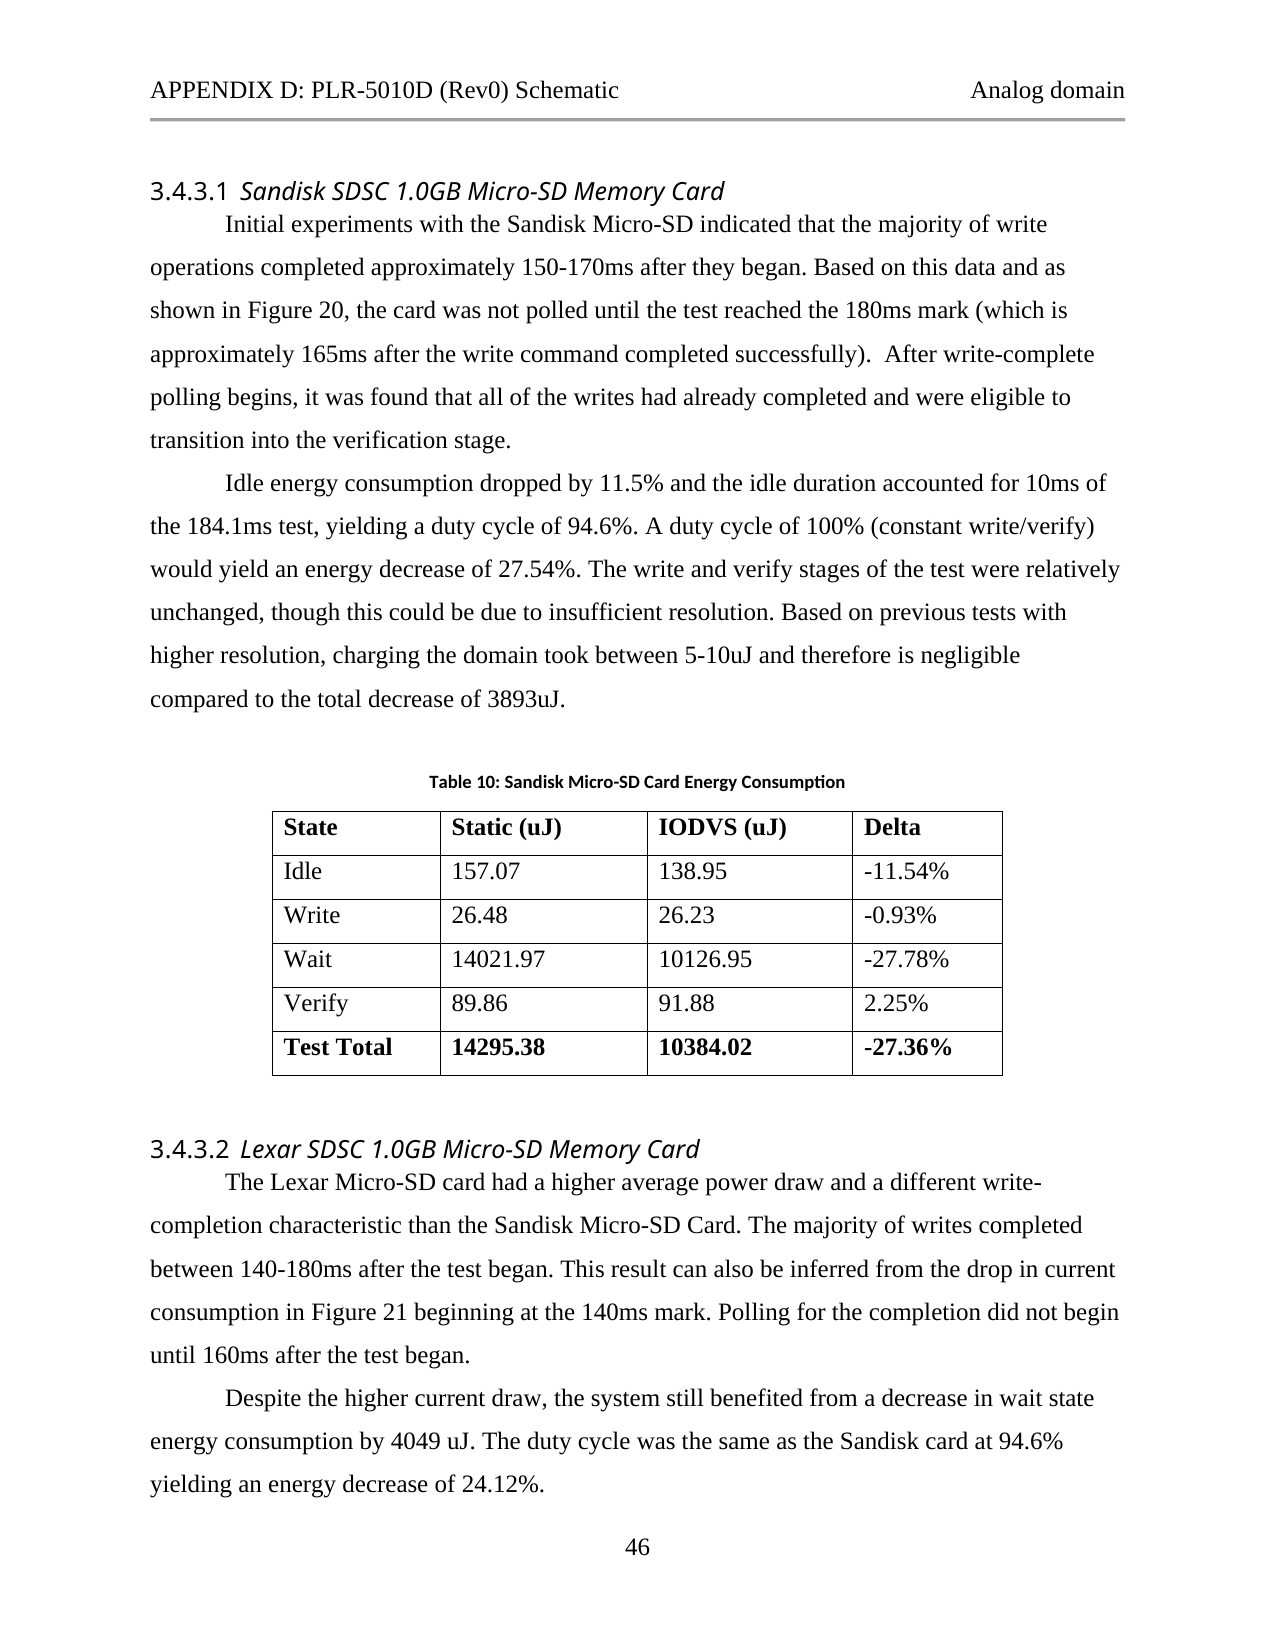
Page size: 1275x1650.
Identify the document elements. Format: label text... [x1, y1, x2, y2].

text Table 10: Sandisk Micro-SD Card Energy Consumption [150, 770, 1125, 793]
text Initial experiments with the Sandisk Micro-SD indicated that the majority of write operations completed approximately 150-170ms after they began. Based on this data and as shown in Figure 20, the card was not polled until the test reached the 180ms mark (which is approximately 165ms after the write command completed successfully). After write-complete polling begins, it was found that all of the writes had already completed and were eligible to transition into the verification stage. [150, 209, 1125, 454]
table_header Delta [853, 812, 1002, 855]
table_cell -11.54% [853, 856, 1002, 899]
table_cell 10384.02 [648, 1032, 852, 1075]
text Idle energy consumption dropped by 11.5% and the idle duration accounted for 10ms of the 184.1ms test, yielding a duty cycle of 94.6%. A duty cycle of 100% (constant write/verify) would yield an energy decrease of 27.54%. The write and verify stages of the test were relatively unchanged, though this could be due to insufficient resolution. Based on previous tests with higher resolution, charging the domain took between 5-10uJ and therefore is negligible compared to the total decrease of 3893uJ. [150, 468, 1125, 712]
table_cell -27.36% [853, 1032, 1002, 1075]
table_header IODVS (uJ) [648, 812, 852, 855]
text The Lexar Micro-SD card had a higher average power draw and a different write-completion characteristic than the Sandisk Micro-SD Card. The majority of writes completed between 140-180ms after the test began. This result can also be inferred from the drop in current consumption in Figure 21 beginning at the 140ms mark. Polling for the completion did not begin until 160ms after the test began. [150, 1167, 1125, 1369]
table_cell Write [273, 900, 440, 943]
table_cell 26.48 [441, 900, 647, 943]
subtitle Sandisk SDSC 1.0GB Micro-SD Memory Card [150, 174, 1125, 208]
table_cell 157.07 [441, 856, 647, 899]
subtitle Lexar SDSC 1.0GB Micro-SD Memory Card [150, 1132, 1125, 1166]
table_header State [273, 812, 440, 855]
table_cell Idle [273, 856, 440, 899]
table_cell 14021.97 [441, 944, 647, 987]
table_cell Verify [273, 988, 440, 1031]
table_cell 10126.95 [648, 944, 852, 987]
table_header Static (uJ) [441, 812, 647, 855]
table_cell 2.25% [853, 988, 1002, 1031]
table_cell -27.78% [853, 944, 1002, 987]
table_cell 138.95 [648, 856, 852, 899]
table_cell -0.93% [853, 900, 1002, 943]
text Despite the higher current draw, the system still benefited from a decrease in wait state energy consumption by 4049 uJ. The duty cycle was the same as the Sandisk card at 94.6% yielding an energy decrease of 24.12%. [150, 1383, 1125, 1498]
table_cell 14295.38 [441, 1032, 647, 1075]
table_cell 91.88 [648, 988, 852, 1031]
table_cell 26.23 [648, 900, 852, 943]
table_cell Wait [273, 944, 440, 987]
table_cell Test Total [273, 1032, 440, 1075]
table_cell 89.86 [441, 988, 647, 1031]
